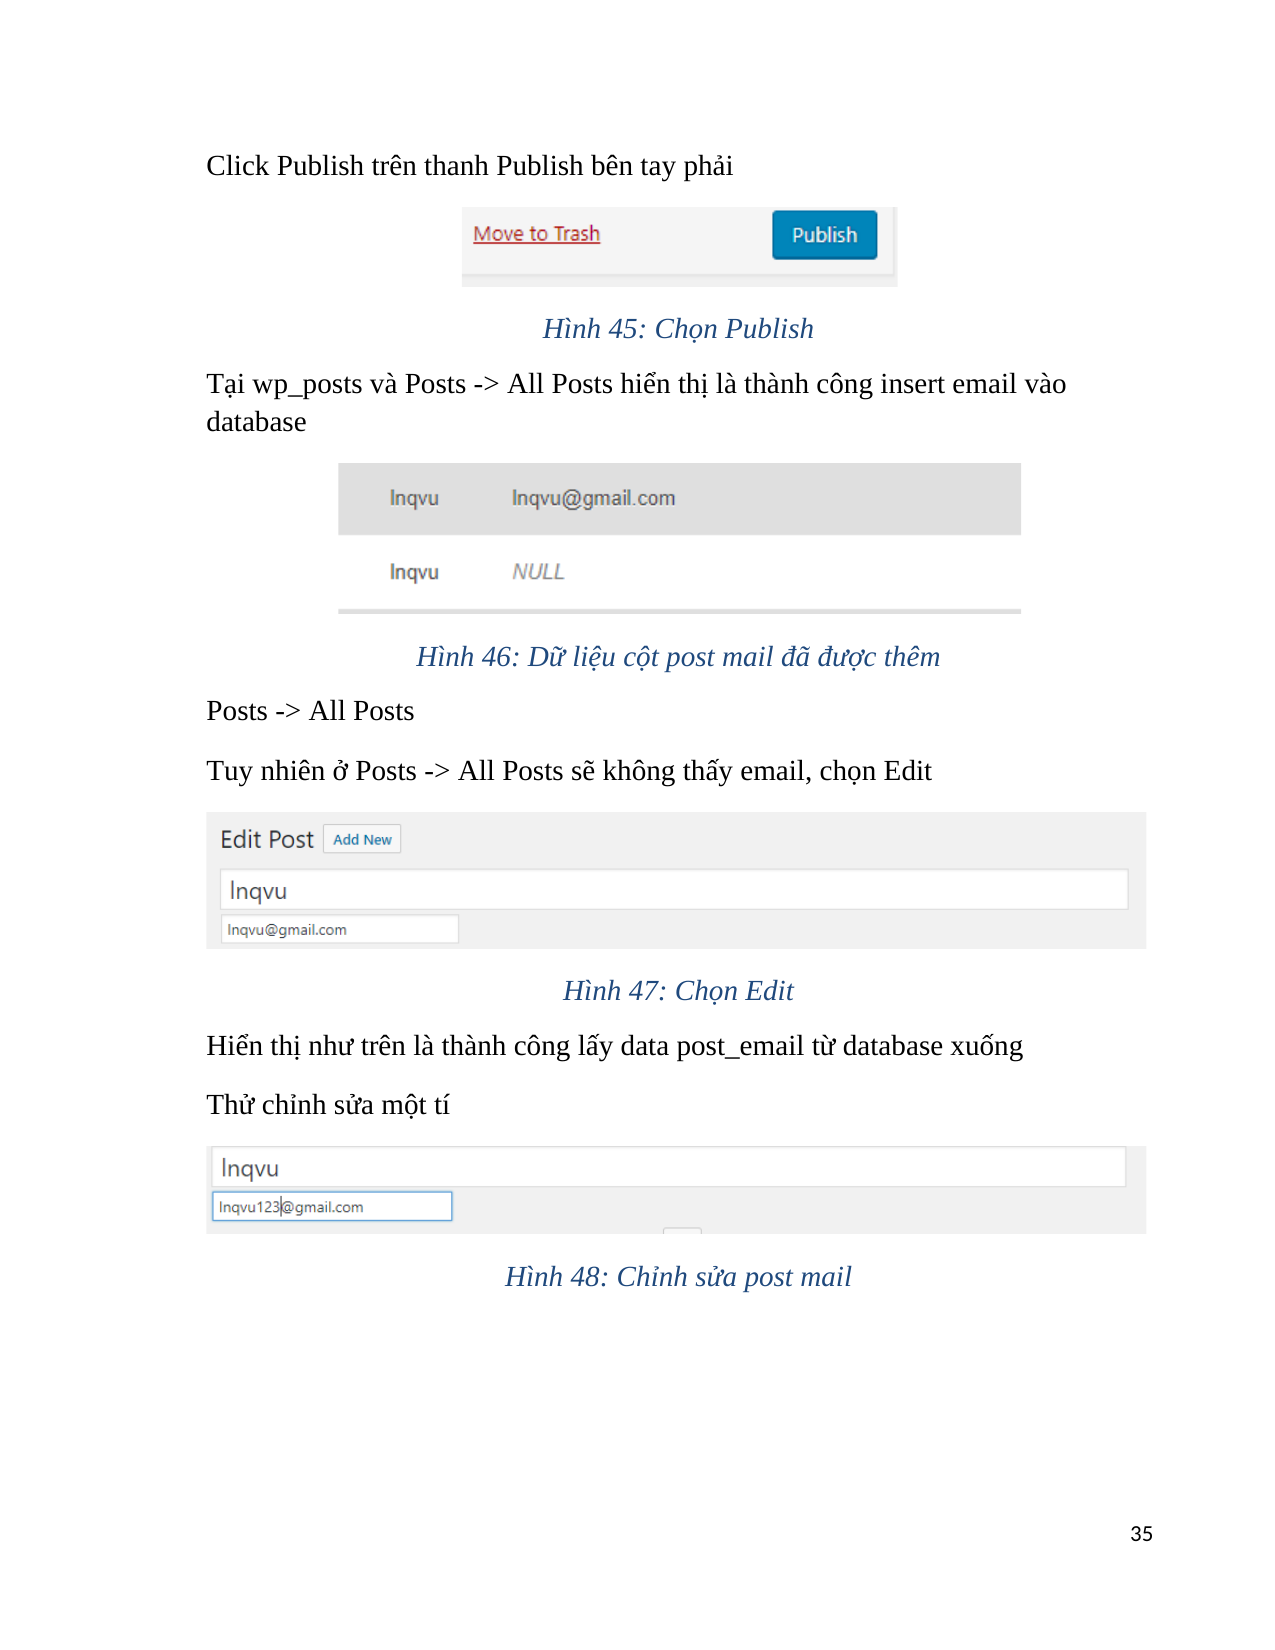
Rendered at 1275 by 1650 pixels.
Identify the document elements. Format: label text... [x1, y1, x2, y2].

text Click Publish trên thanh Publish bên tay phải [206, 148, 1153, 181]
picture [206, 1146, 1147, 1234]
text Thử chỉnh sửa một tí [206, 1087, 1153, 1121]
text Hình 48: Chỉnh sửa post mail [206, 1259, 1153, 1292]
text Tại wp_posts và Posts -> All Posts hiển thị là thành công insert email vào database [206, 366, 1153, 438]
text Hình 45: Chọn Publish [206, 312, 1153, 345]
text Tuy nhiên ở Posts -> All Posts sẽ không thấy email, chọn Edit [206, 753, 1153, 786]
text Hình 47: Chọn Edit [206, 973, 1153, 1007]
picture [206, 812, 1147, 949]
text Hình 46: Dữ liệu cột post mail đã được thêm [206, 639, 1153, 672]
text Posts -> All Posts [206, 693, 1153, 727]
picture [338, 463, 1022, 614]
text Hiển thị như trên là thành công lấy data post_email từ database xuống [206, 1028, 1153, 1061]
picture [461, 207, 898, 287]
